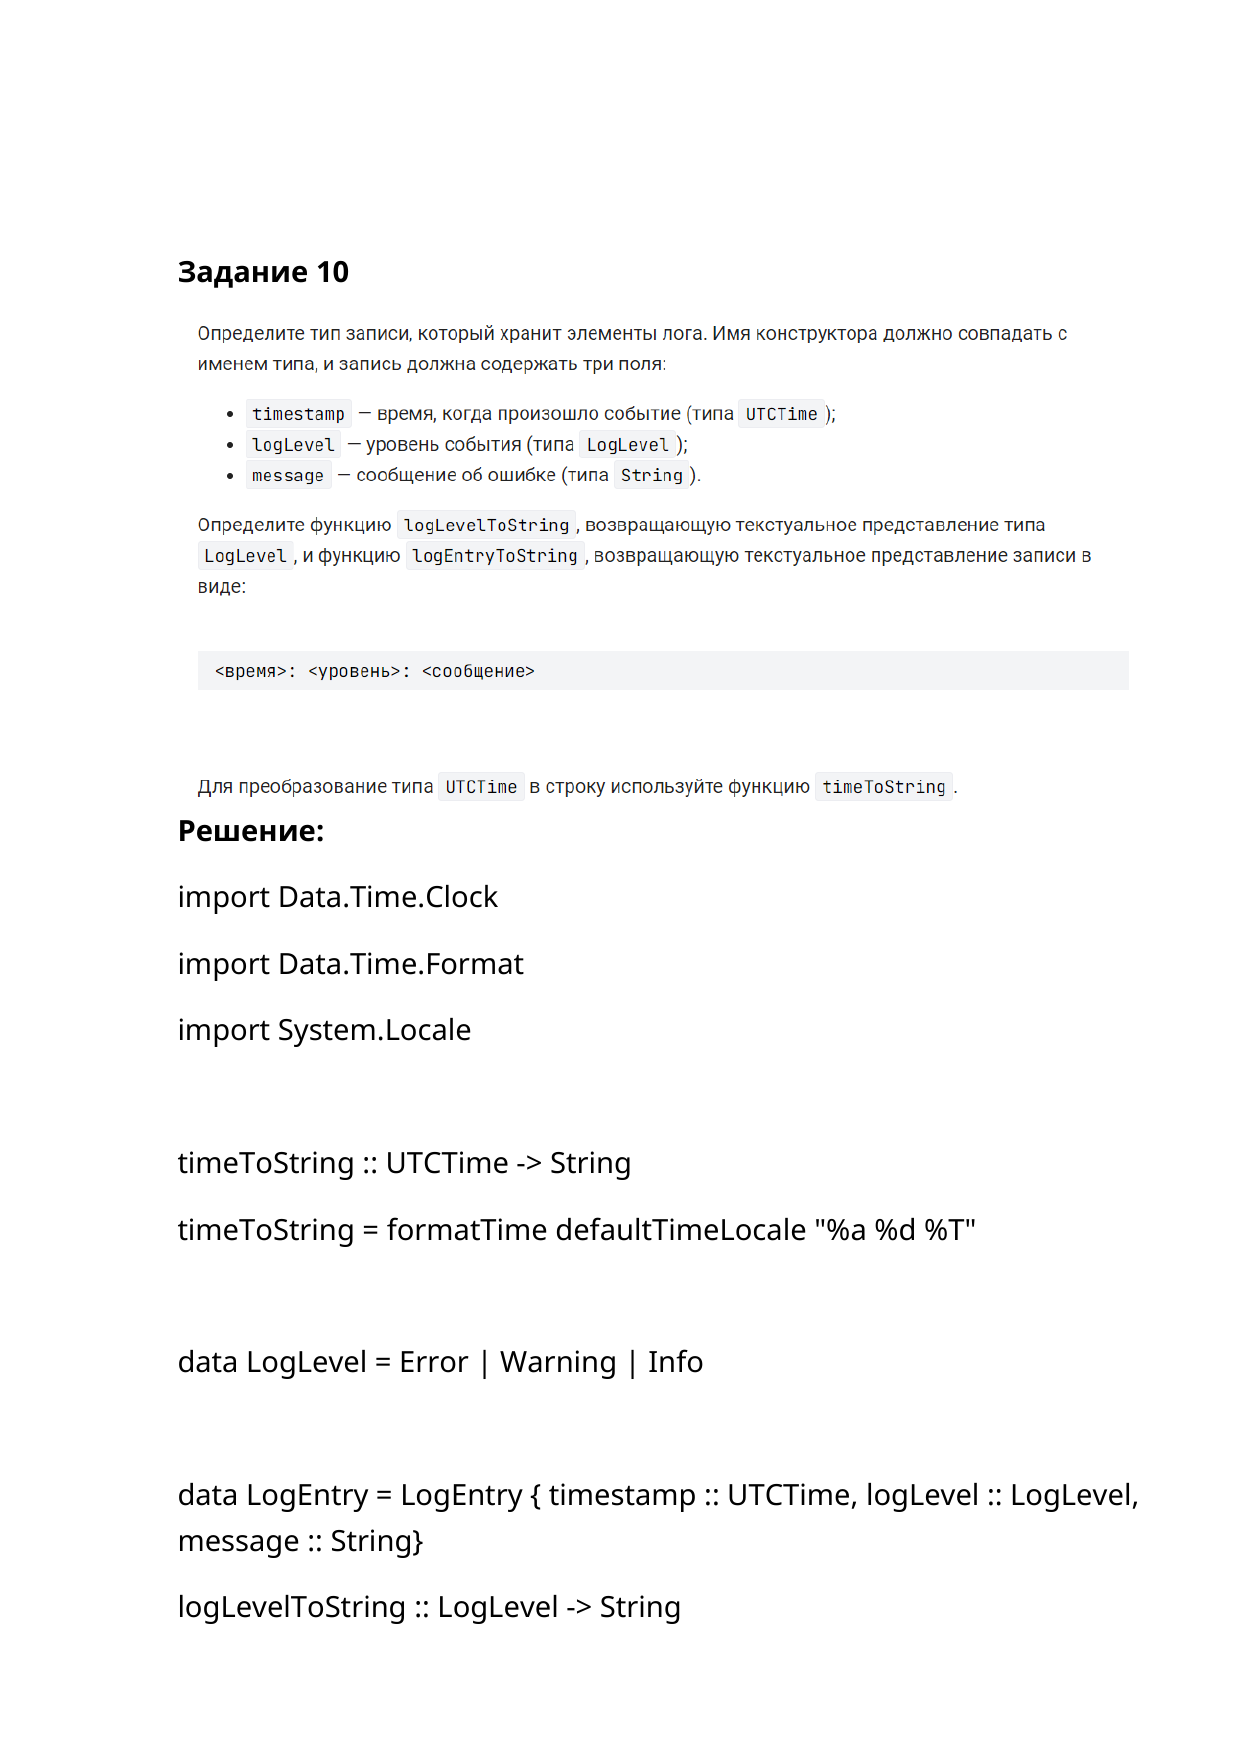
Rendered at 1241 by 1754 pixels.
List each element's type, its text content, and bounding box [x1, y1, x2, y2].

text logLevelToString :: LogLevel -> String [177, 1587, 1152, 1626]
text import Data.Time.Clock [177, 876, 1152, 916]
text data LogEntry = LogEntry { timestamp :: UTCTime, logLevel :: LogLevel, message :: String} [177, 1474, 1152, 1560]
text data LogLevel = Error | Warning | Info [177, 1342, 1152, 1381]
text timeToString :: UTCTime -> String [177, 1142, 1152, 1182]
text timeToString = formatTime defaultTimeLocale "%a %d %T" [177, 1209, 1152, 1248]
text Решение: [177, 804, 1152, 850]
text import System.Locale [177, 1009, 1152, 1049]
text import Data.Time.Format [177, 943, 1152, 983]
text Задание 10 [177, 251, 1152, 291]
picture [177, 317, 1153, 804]
